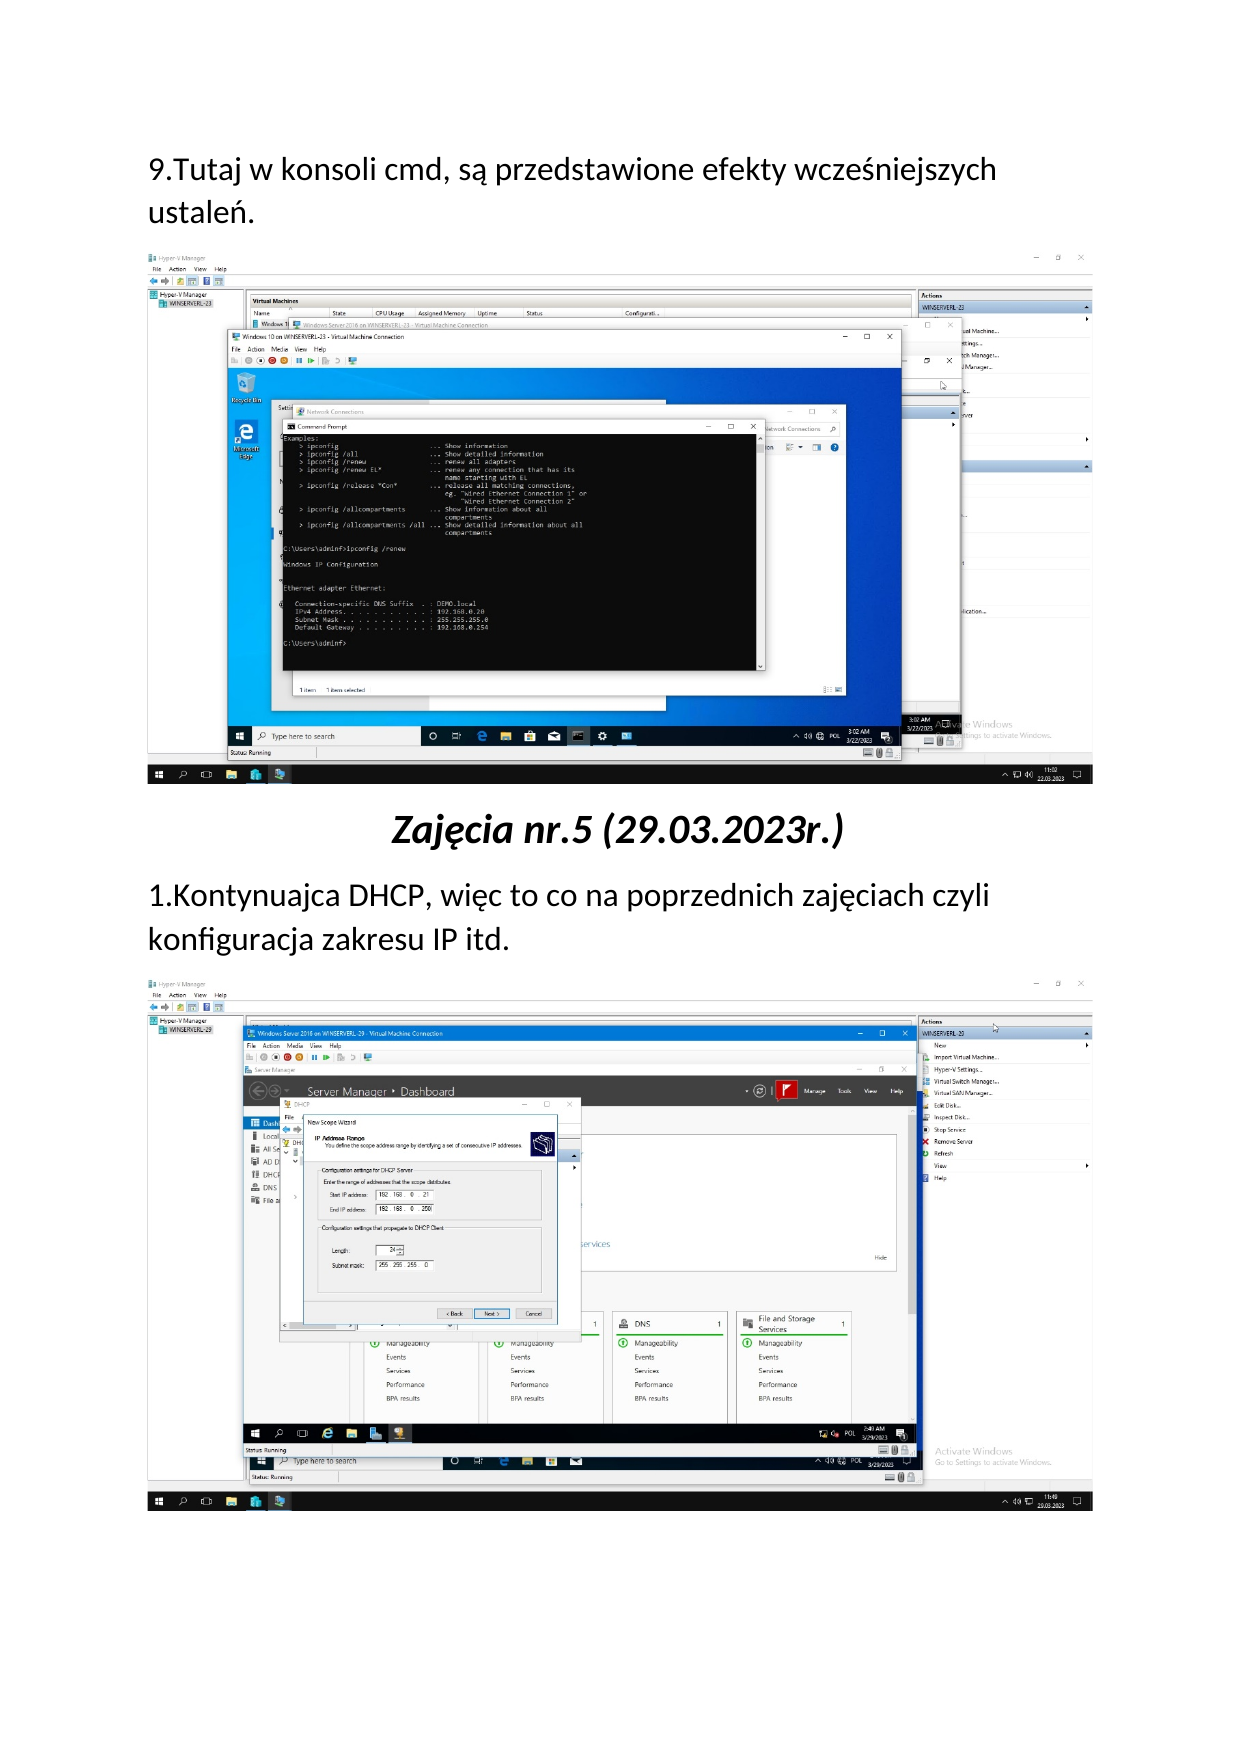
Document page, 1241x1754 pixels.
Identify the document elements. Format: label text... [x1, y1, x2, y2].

picture [147, 978, 1093, 1511]
picture [147, 252, 1093, 784]
text 9.Tutaj w konsoli cmd, są przedstawione efekty wcześniejszych ustaleń. [148, 148, 1093, 232]
text 1.Kontynuajca DHCP, więc to co na poprzednich zajęciach czyli konfiguracja zakresu IP itd. [148, 874, 1093, 959]
text Zajęcia nr.5 (29.03.2023r.) [148, 803, 1093, 853]
